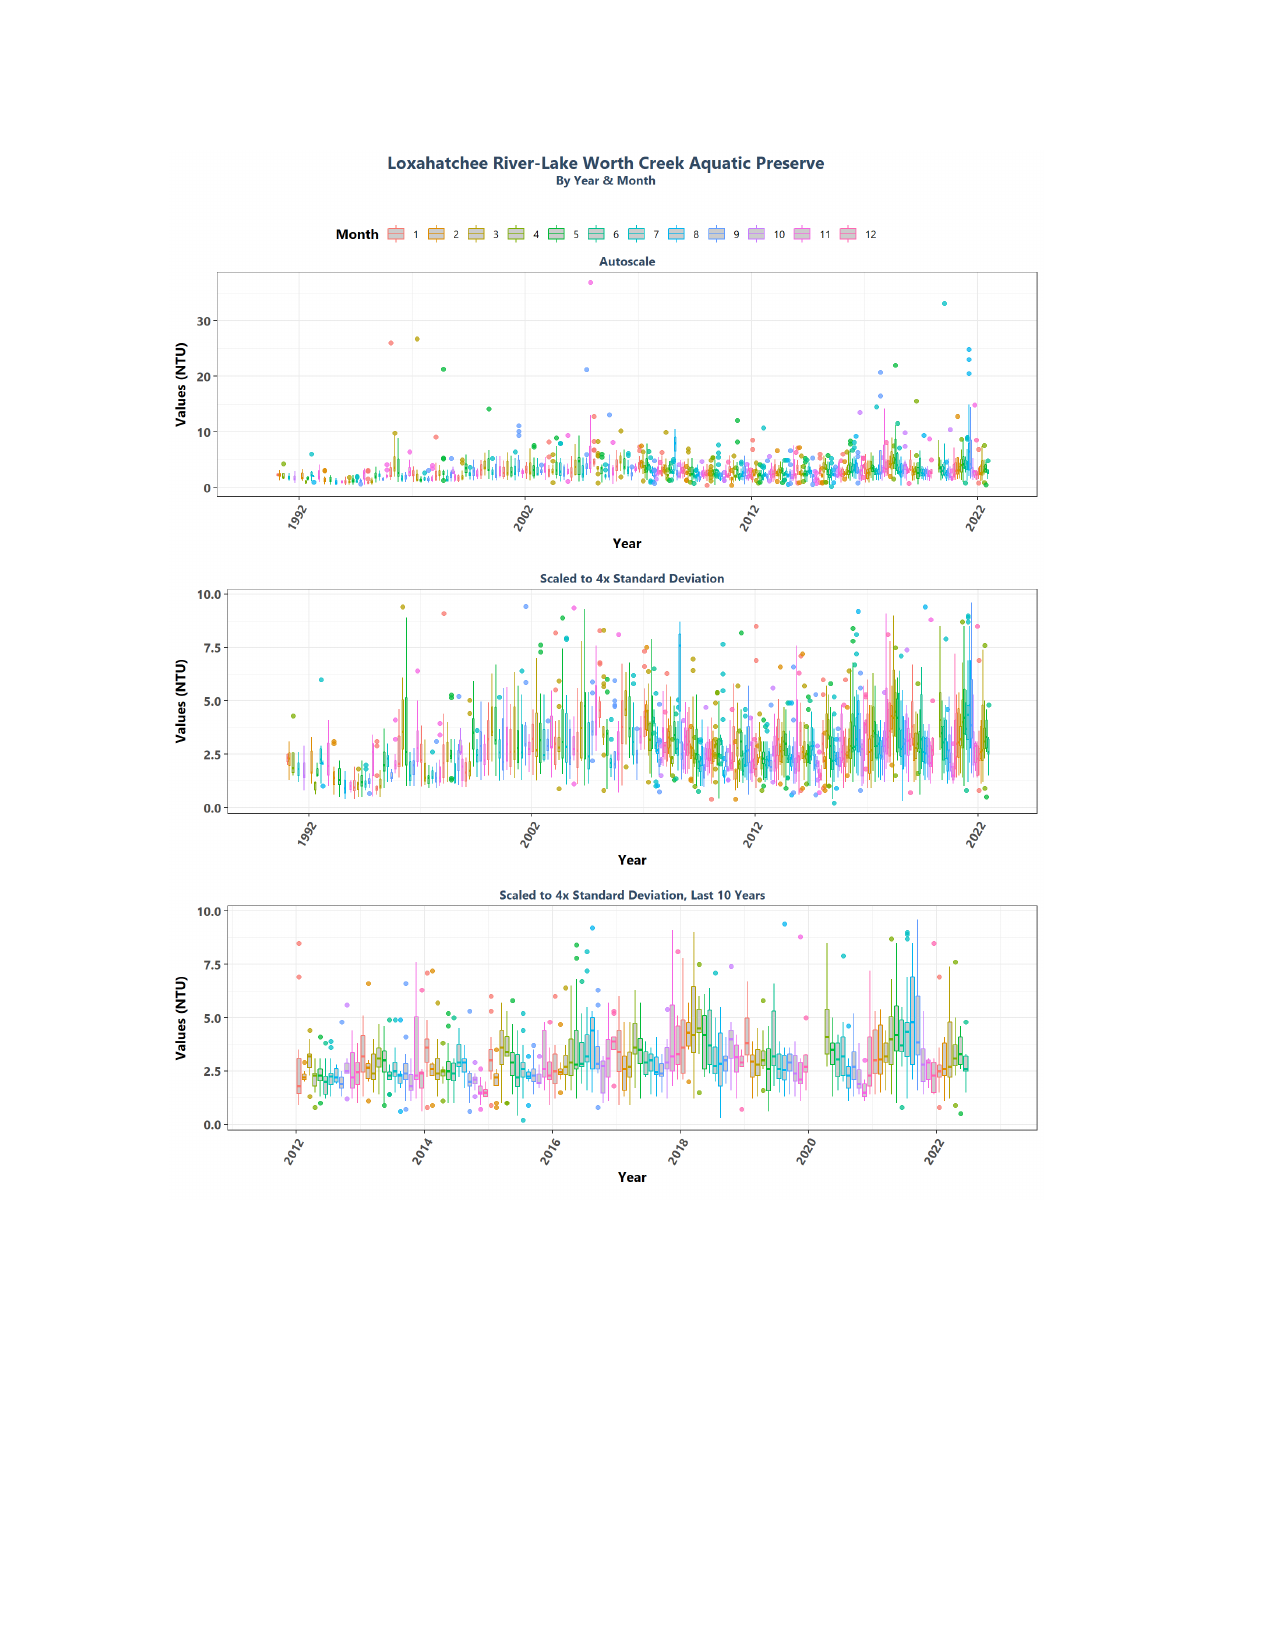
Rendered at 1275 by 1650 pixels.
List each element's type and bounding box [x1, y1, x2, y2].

picture [168, 150, 1044, 1200]
